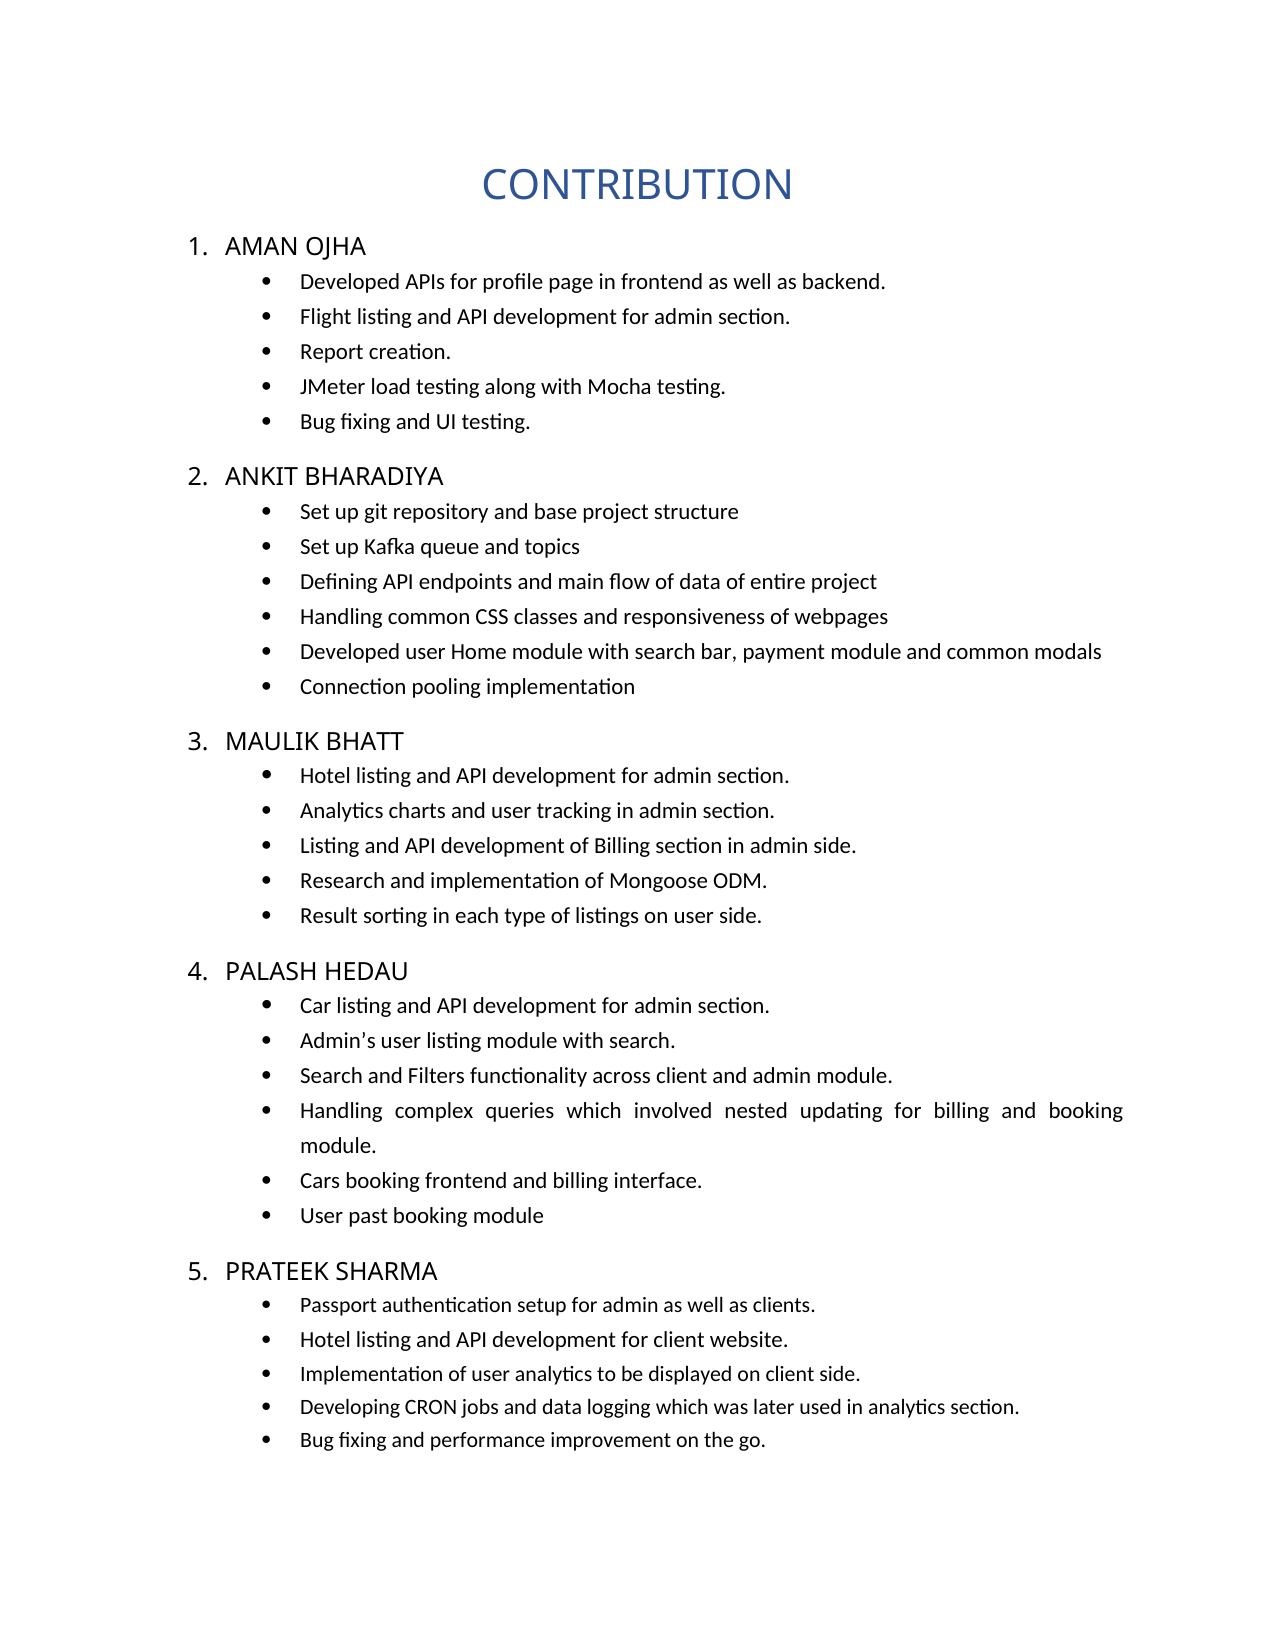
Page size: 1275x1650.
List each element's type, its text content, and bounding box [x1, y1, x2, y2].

subtitle ANKIT BHARADIYA [187, 458, 1125, 493]
list Listing and API development of Billing section in admin side. [262, 832, 1125, 860]
list User past booking module [262, 1202, 1125, 1229]
subtitle CONTRIBUTION [150, 155, 1125, 212]
list Implementation of user analytics to be displayed on client side. [262, 1360, 1125, 1386]
list Developed APIs for profile page in frontend as well as backend. [262, 267, 1125, 295]
list Analytics charts and user tracking in admin section. [262, 797, 1125, 825]
list Handling complex queries which involved nested updating for billing and booking module. [262, 1097, 1125, 1159]
list Developing CRON jobs and data logging which was later used in analytics section. [262, 1393, 1125, 1420]
list Result sorting in each type of listings on user side. [262, 902, 1125, 930]
list Car listing and API development for admin section. [262, 992, 1125, 1019]
list Connection pooling implementation [262, 672, 1125, 700]
list Research and implementation of Mongoose ODM. [262, 867, 1125, 895]
list Set up git repository and base project structure [262, 497, 1125, 525]
list Cars booking frontend and billing interface. [262, 1167, 1125, 1194]
subtitle AMAN OJHA [187, 229, 1125, 263]
list Developed user Home module with search bar, payment module and common modals [262, 637, 1125, 665]
list Report creation. [262, 337, 1125, 365]
list Bug fixing and UI testing. [262, 407, 1125, 435]
list Defining API endpoints and main flow of data of entire project [262, 567, 1125, 595]
list Passport authentication setup for admin as well as clients. [262, 1291, 1125, 1318]
list Flight listing and API development for admin section. [262, 302, 1125, 330]
subtitle MAULIK BHATT [187, 723, 1125, 757]
list Bug fixing and performance improvement on the go. [262, 1426, 1125, 1453]
list Set up Kafka queue and topics [262, 532, 1125, 560]
list JMeter load testing along with Mocha testing. [262, 372, 1125, 400]
list Search and Filters functionality across client and admin module. [262, 1062, 1125, 1089]
list Hotel listing and API development for client website. [262, 1325, 1125, 1353]
list Handling common CSS classes and responsiveness of webpages [262, 602, 1125, 630]
subtitle PALASH HEDAU [187, 953, 1125, 987]
list Admin’s user listing module with search. [262, 1027, 1125, 1054]
list Hotel listing and API development for admin section. [262, 762, 1125, 790]
subtitle PRATEEK SHARMA [187, 1253, 1125, 1287]
